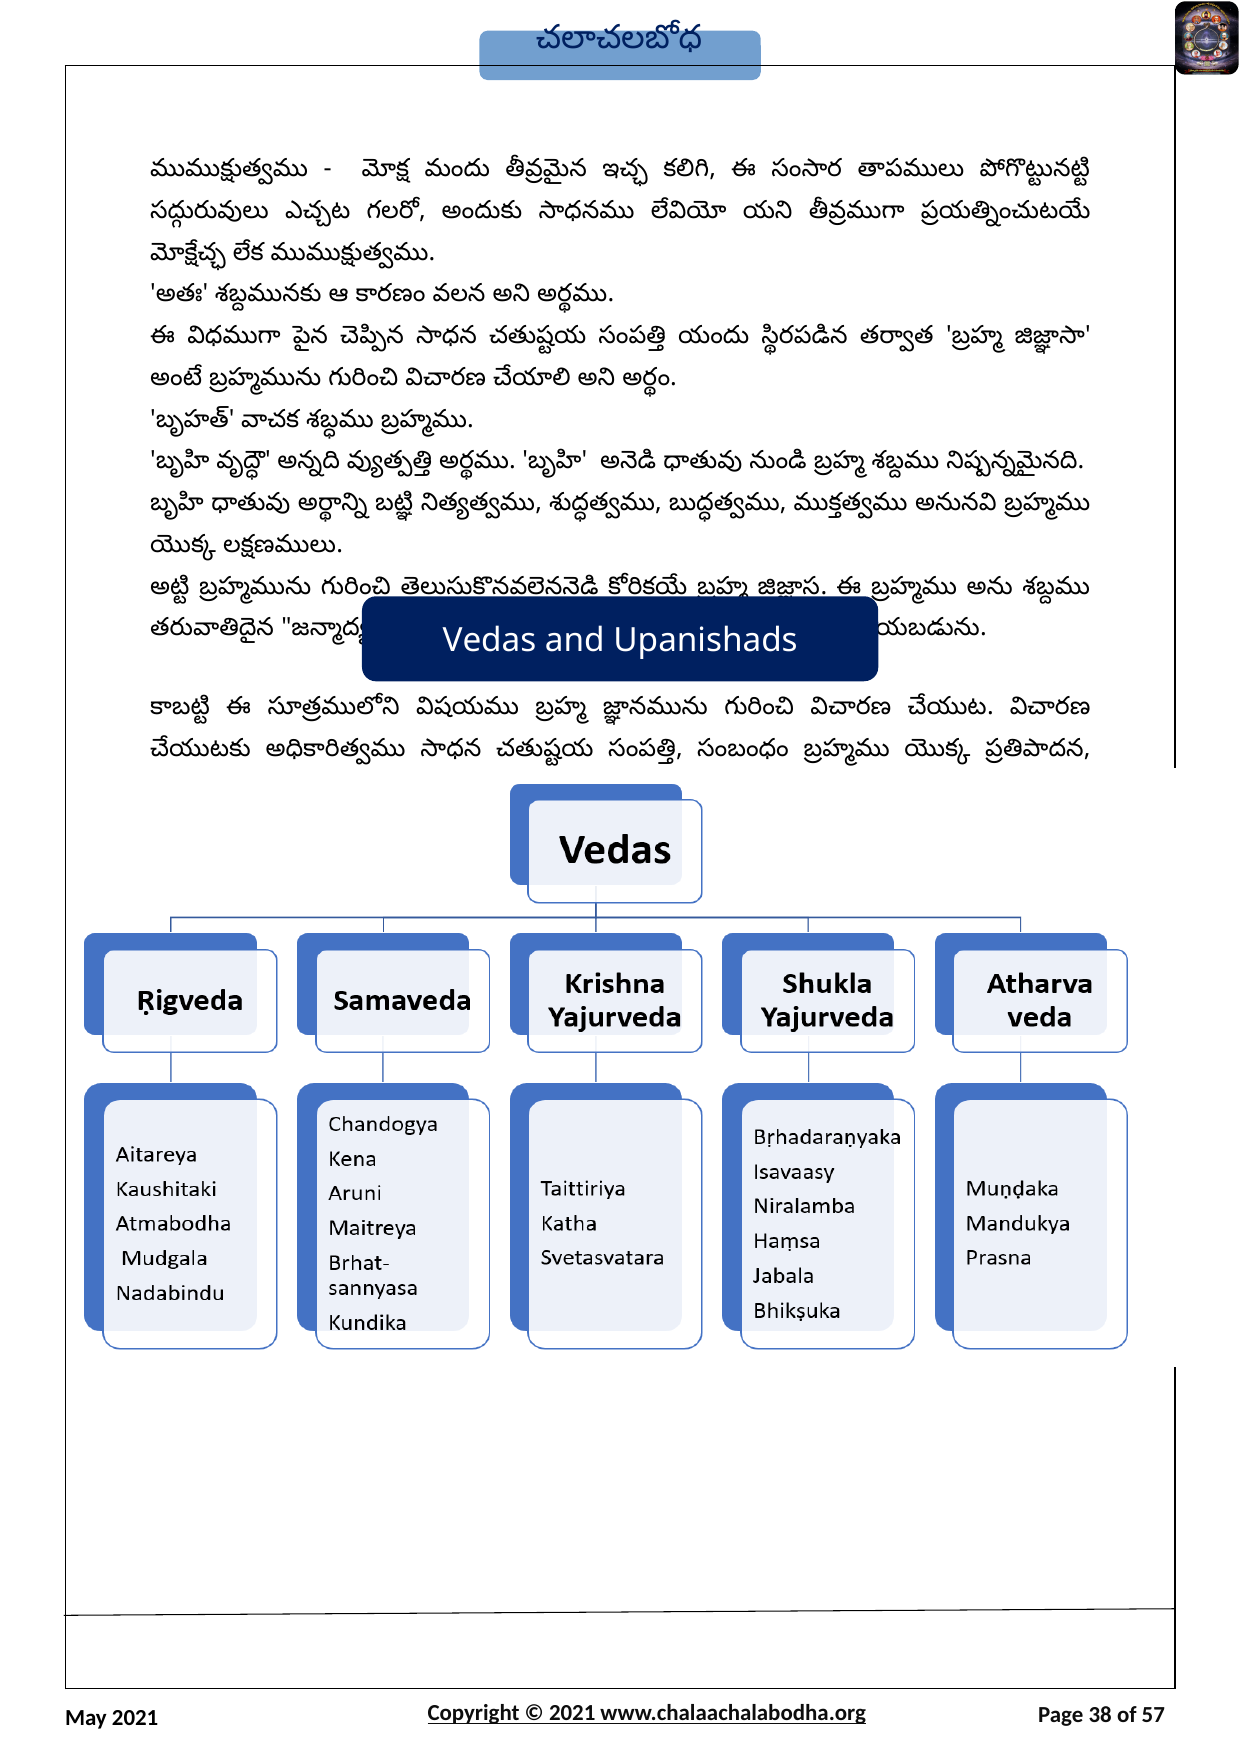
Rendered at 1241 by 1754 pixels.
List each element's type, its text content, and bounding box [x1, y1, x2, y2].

text కాబట్టి ఈ సూత్రములోని విషయము బ్రహ్మ జ్ఞానమును గురించి విచారణ చేయుట. విచారణ చేయుటకు అధికారిత్వము సాధన చతుష్టయ సంపత్తి, సంబంధం బ్రహ్మము యొక్క ప్రతిపాదన, ప్రయోజనం మోక్షం అని తెలియుచున్నది. [150, 688, 1090, 768]
text 'బృహత్' వాచక శబ్ధము బ్రహ్మము. [150, 400, 1090, 439]
text 'బృహి వృద్ధౌ' అన్నది వ్యుత్పత్తి అర్థము. 'బృహి' అనెడి ధాతువు నుండి బ్రహ్మ శబ్దము నిష్పన్నమైనది. [150, 442, 1090, 481]
text ఈ విధముగా పైన చెప్పిన సాధన చతుష్టయ సంపత్తి యందు స్థిరపడిన తర్వాత 'బ్రహ్మ జిజ్ఞాసా' అంటే బ్రహ్మమును గురించి విచారణ చేయాలి అని అర్థం. [150, 317, 1090, 397]
text బృహి ధాతువు అర్థాన్ని బట్ఞి నిత్యత్వము, శుద్ధత్వము, బుద్ధత్వము, ముక్తత్వము అనునవి బ్రహ్మము యొక్క లక్షణములు. [150, 484, 1090, 564]
text అట్టి బ్రహ్మమును గురించి తెలుసుకొనవలెననెడి కోరికయే బ్రహ్మ జిజ్ఞాస. ఈ బ్రహ్మము అను శబ్దము తరువాతిదైన "జన్మాద్యస్యయతః" అనెడి రెండవ సూత్రము నందు విచారణ చేయబడును. [150, 567, 1090, 648]
picture [70, 768, 1179, 1367]
picture [1175, 1, 1239, 75]
text ముముక్షుత్వము - మోక్ష మందు తీవ్రమైన ఇచ్ఛ కలిగి, ఈ సంసార తాపములు పోగొట్టునట్టి సద్గురువులు ఎచ్చట గలరో, అందుకు సాధనము లేవియో యని తీవ్రముగా ప్రయత్నించుటయే మోక్షేచ్ఛ లేక ముముక్షుత్వము. [150, 150, 1090, 272]
text 'అతః' శబ్దమునకు ఆ కారణం వలన అని అర్థము. [150, 275, 1090, 314]
